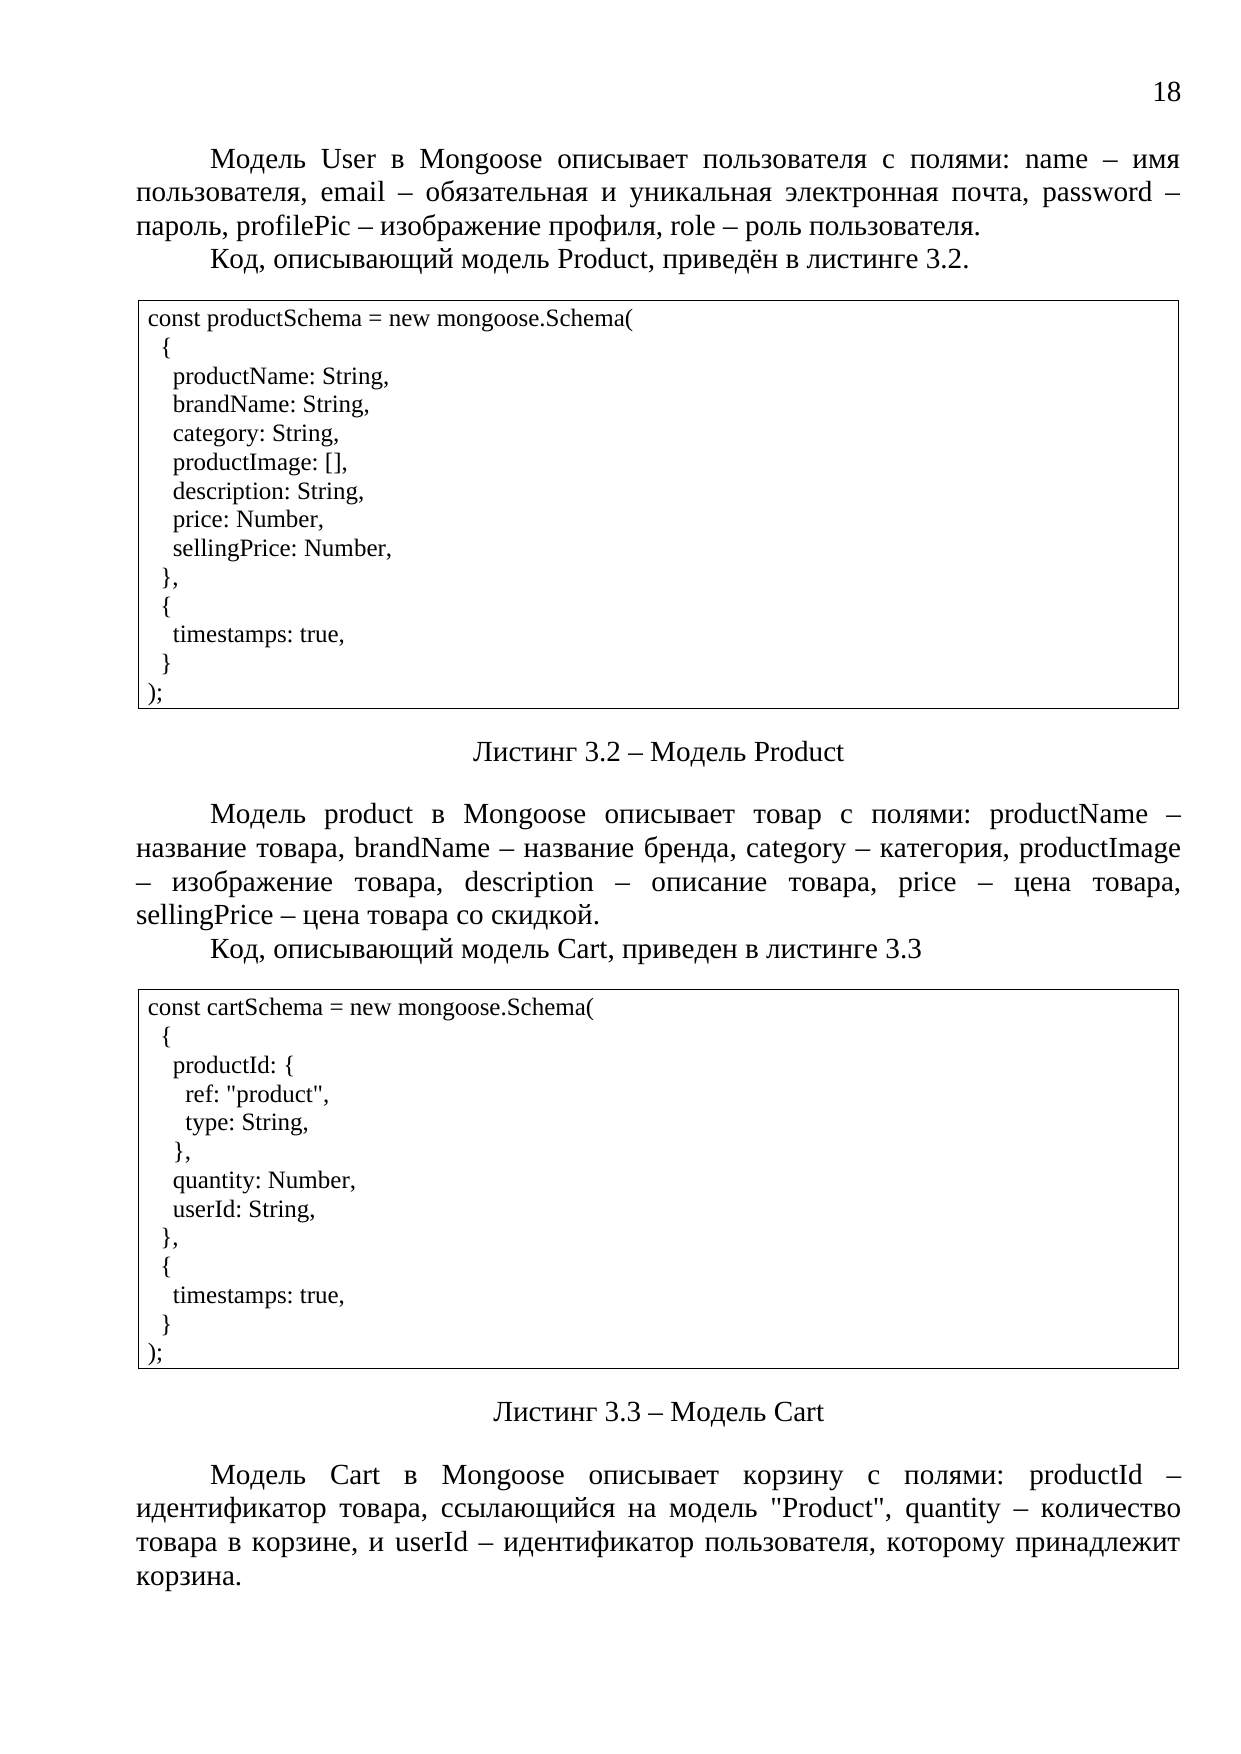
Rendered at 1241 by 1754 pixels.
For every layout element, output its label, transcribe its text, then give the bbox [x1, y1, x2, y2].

text description: String, [139, 473, 1178, 501]
text timestamps: true, [139, 1277, 1178, 1306]
text } [139, 1306, 1178, 1334]
text timestamps: true, [139, 616, 1178, 645]
text productName: String, [139, 358, 1178, 386]
text Код, описывающий модель Cart, приведен в листинге 3.3 [136, 931, 1181, 964]
text Листинг 3.3 – Модель Cart [136, 1394, 1181, 1428]
text ref: "product", [139, 1076, 1178, 1104]
text Модель Cart в Mongoose описывает корзину с полями: productId – идентификатор товара, ссылающийся на модель "Product", quantity – количество товара в корзине, и userId – идентификатор пользователя, которому принадлежит корзина. [136, 1457, 1181, 1591]
text { [139, 329, 1178, 358]
text ); [139, 674, 1178, 708]
text Модель product в Mongoose описывает товар с полями: productName – название товара, brandName – название бренда, category – категория, productImage – изображение товара, description – описание товара, price – цена товара, sellingPrice – цена товара со скидкой. [136, 797, 1181, 931]
text const cartSchema = new mongoose.Schema( [139, 990, 1178, 1018]
text }, [139, 1219, 1178, 1248]
text Модель User в Mongoose описывает пользователя с полями: name – имя пользователя, email – обязательная и уникальная электронная почта, password – пароль, profilePic – изображение профиля, role – роль пользователя. [136, 141, 1181, 242]
text Листинг 3.2 – Модель Product [136, 734, 1181, 767]
text productId: { [139, 1047, 1178, 1076]
text userId: String, [139, 1191, 1178, 1219]
text }, [139, 1133, 1178, 1162]
text brandName: String, [139, 386, 1178, 415]
text { [139, 1018, 1178, 1047]
text { [139, 588, 1178, 616]
text { [139, 1248, 1178, 1277]
text sellingPrice: Number, [139, 530, 1178, 559]
text ); [139, 1334, 1178, 1368]
text const productSchema = new mongoose.Schema( [139, 301, 1178, 329]
text category: String, [139, 415, 1178, 444]
text Код, описывающий модель Product, приведён в листинге 3.2. [136, 242, 1181, 275]
text type: String, [139, 1104, 1178, 1133]
text } [139, 645, 1178, 674]
text productImage: [], [139, 444, 1178, 473]
text price: Number, [139, 501, 1178, 530]
text }, [139, 559, 1178, 588]
text quantity: Number, [139, 1162, 1178, 1191]
